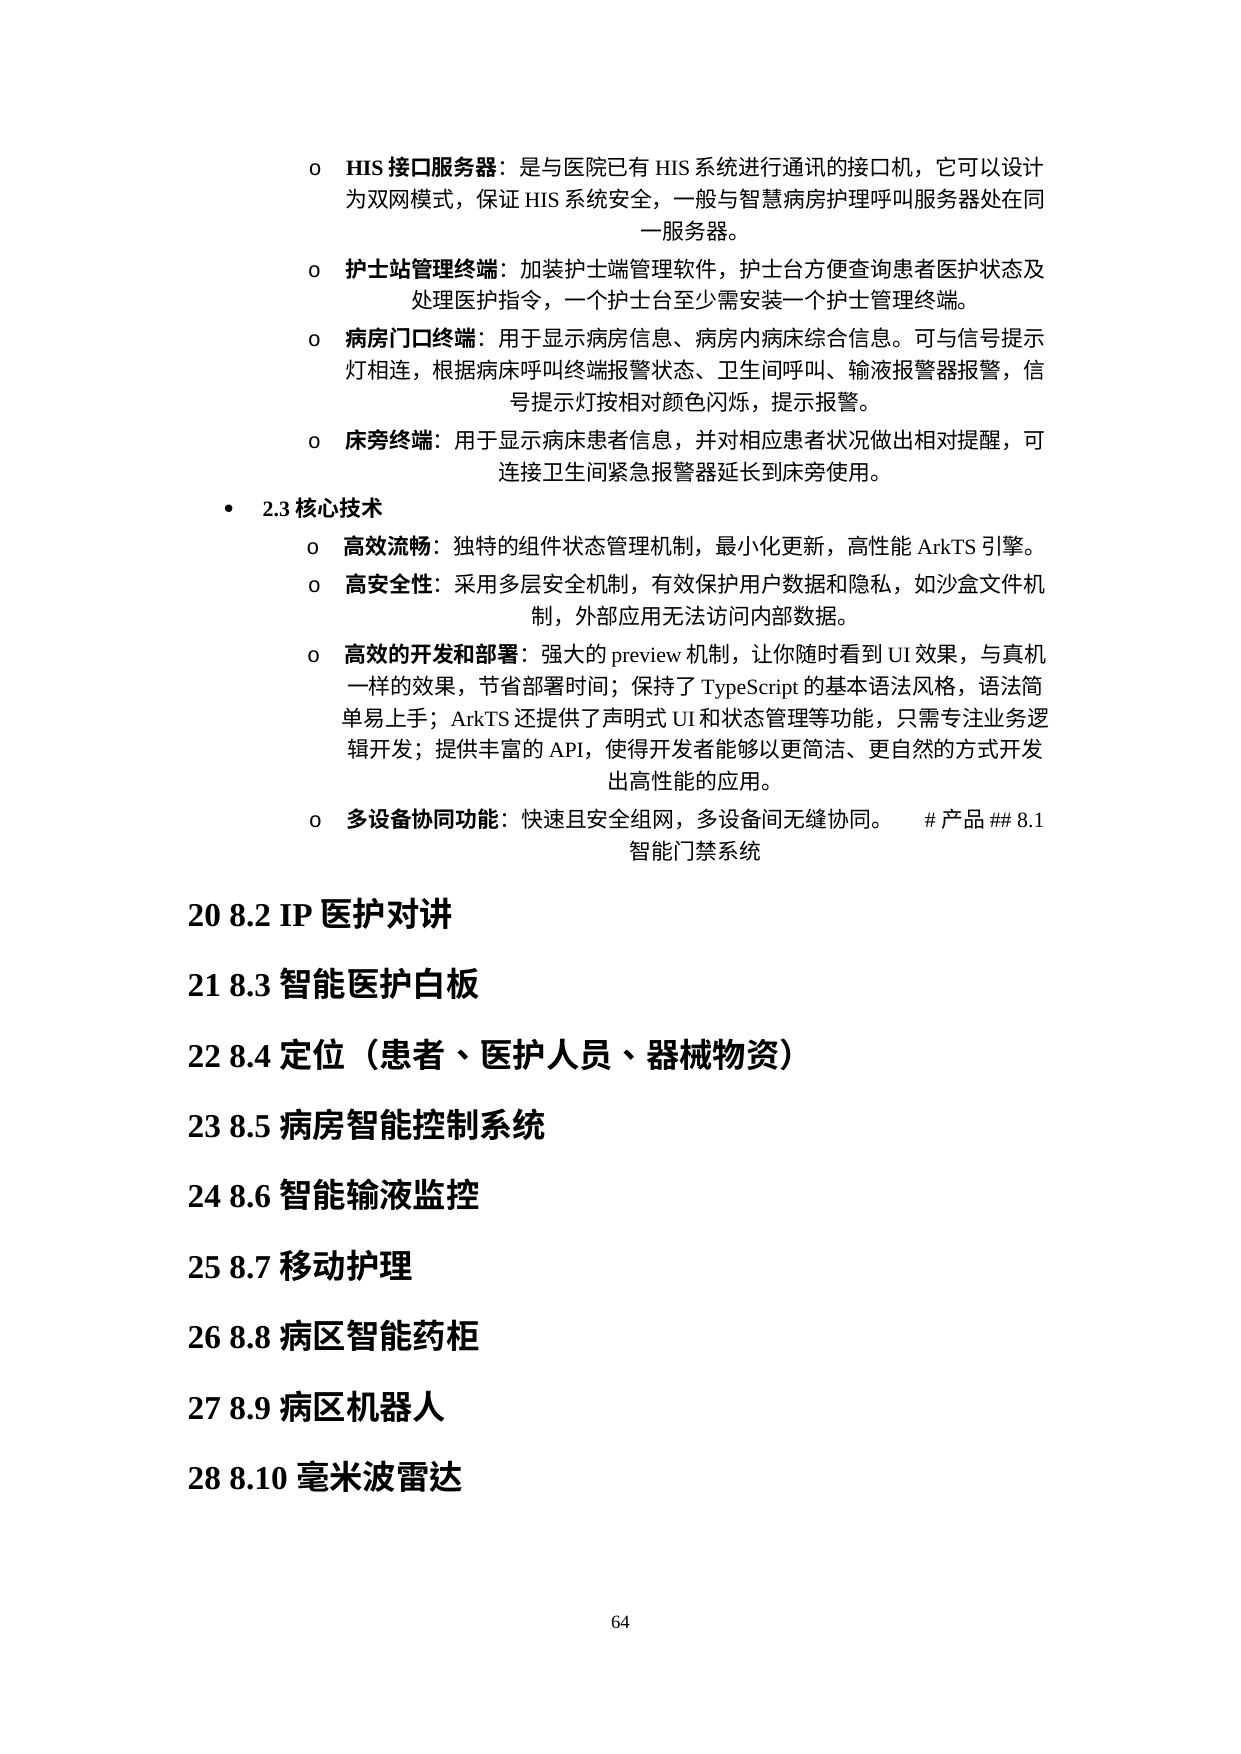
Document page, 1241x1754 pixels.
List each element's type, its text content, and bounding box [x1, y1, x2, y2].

subtitle 8.6 智能输液监控 [187, 1172, 1053, 1218]
subtitle 8.10 毫米波雷达 [187, 1454, 1053, 1499]
list 2.3 核心技术 [225, 493, 1053, 523]
list 高安全性：采用多层安全机制，有效保护用户数据和隐私，如沙盒文件机制，外部应用无法访问内部数据。 [300, 567, 1053, 631]
subtitle 8.2 IP医护对讲 [187, 891, 1053, 936]
subtitle 8.8 病区智能药柜 [187, 1313, 1053, 1358]
subtitle 8.5 病房智能控制系统 [187, 1102, 1053, 1147]
subtitle 8.9 病区机器人 [187, 1383, 1053, 1429]
subtitle 8.3 智能医护白板 [187, 961, 1053, 1006]
subtitle 8.4 定位（患者、医护人员、器械物资） [187, 1031, 1053, 1077]
list 床旁终端：用于显示病床患者信息，并对相应患者状况做出相对提醒，可连接卫生间紧急报警器延长到床旁使用。 [300, 423, 1053, 487]
list 护士站管理终端：加装护士端管理软件，护士台方便查询患者医护状态及处理医护指令，一个护士台至少需安装一个护士管理终端。 [300, 252, 1053, 315]
list 高效流畅：独特的组件状态管理机制，最小化更新，高性能ArkTS引擎。 [300, 529, 1053, 561]
list HIS接口服务器：是与医院已有HIS系统进行通讯的接口机，它可以设计为双网模式，保证HIS系统安全，一般与智慧病房护理呼叫服务器处在同一服务器。 [300, 150, 1053, 245]
list 多设备协同功能：快速且安全组网，多设备间无缝协同。 # 产品 ## 8.1 智能门禁系统 [300, 802, 1053, 866]
list 病房门口终端：用于显示病房信息、病房内病床综合信息。可与信号提示灯相连，根据病床呼叫终端报警状态、卫生间呼叫、输液报警器报警，信号提示灯按相对颜色闪烁，提示报警。 [300, 321, 1053, 417]
list 高效的开发和部署：强大的preview机制，让你随时看到UI效果，与真机一样的效果，节省部署时间；保持了TypeScript的基本语法风格，语法简单易上手；ArkTS还提供了声明式UI和状态管理等功能，只需专注业务逻辑开发；提供丰富的API，使得开发者能够以更简洁、更自然的方式开发出高性能的应用。 [300, 637, 1053, 796]
subtitle 8.7 移动护理 [187, 1243, 1053, 1288]
